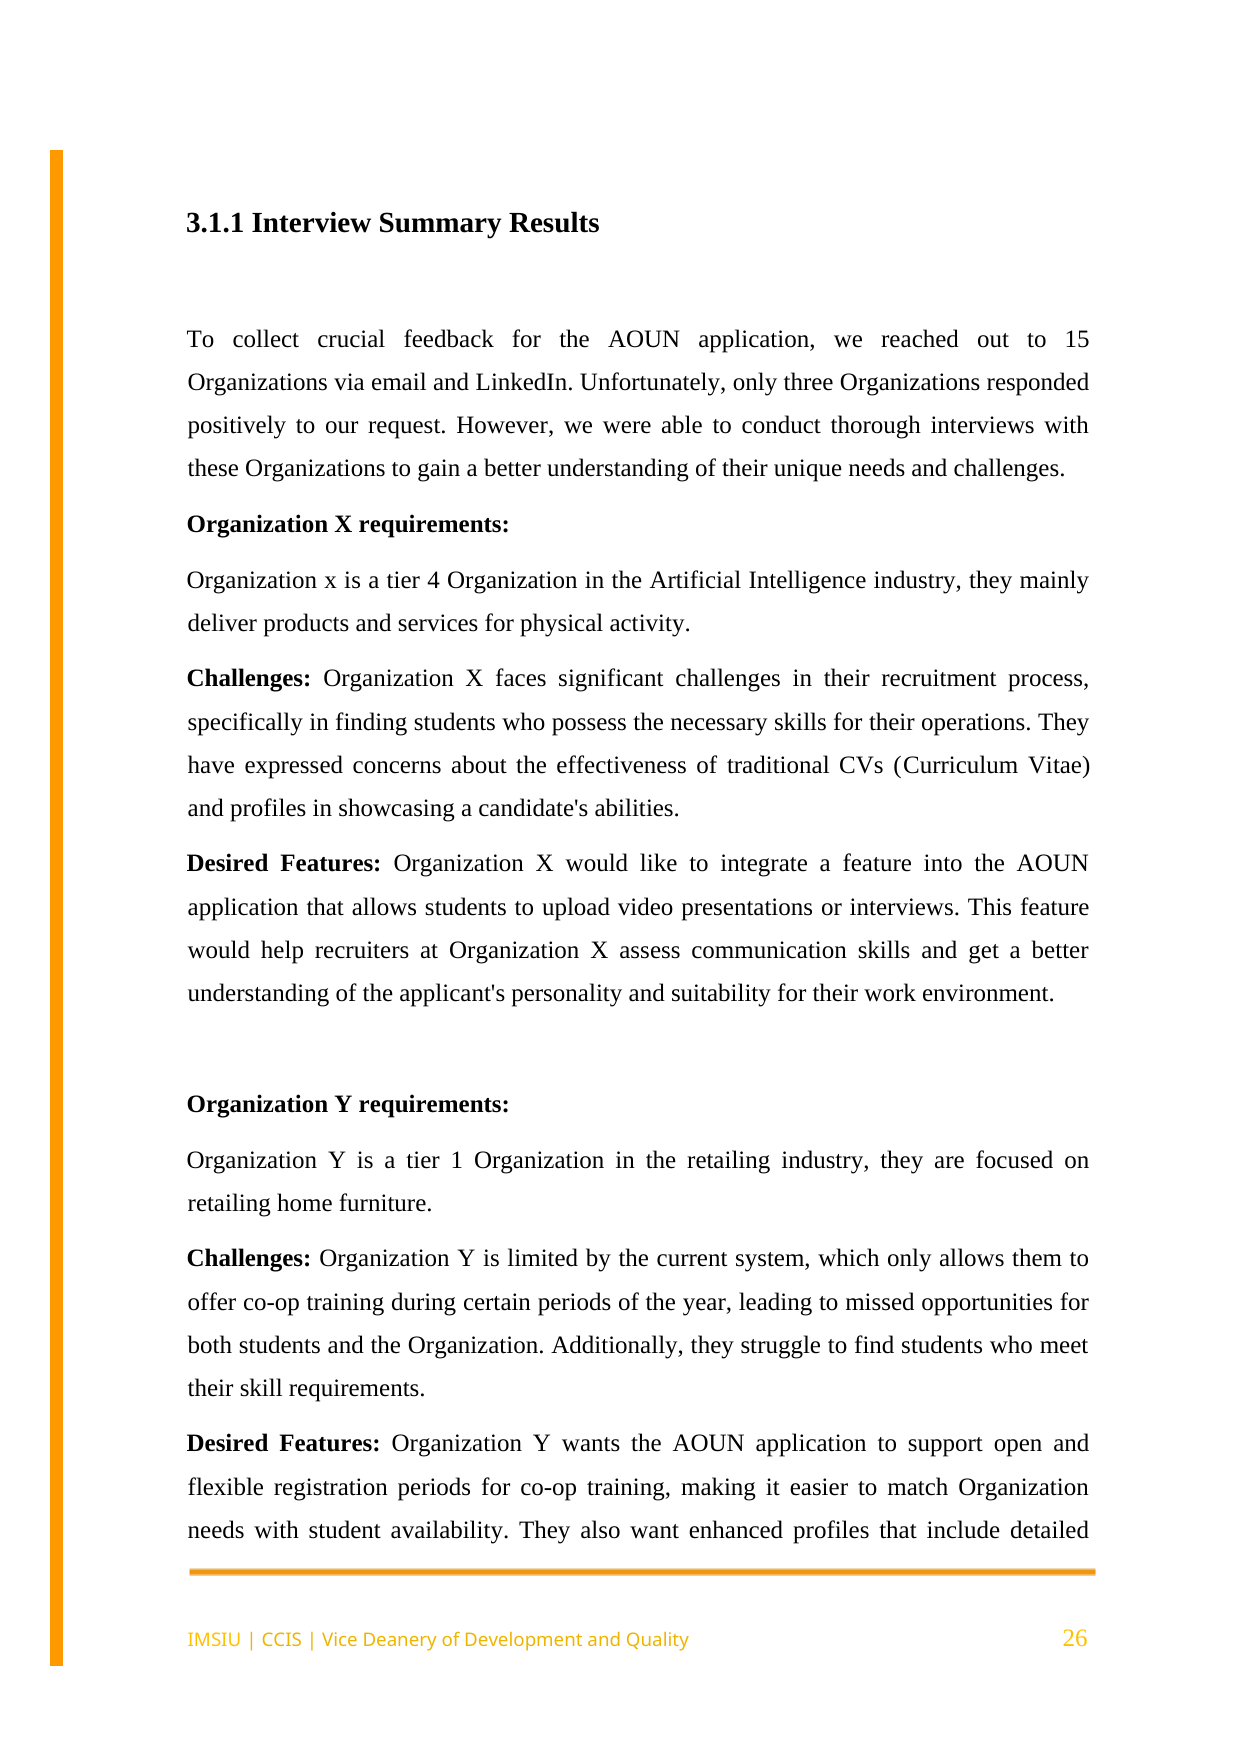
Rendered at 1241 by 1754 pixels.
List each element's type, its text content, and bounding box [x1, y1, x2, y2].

text Organization Y is a tier 1 Organization in the retailing industry, they are focused on retailing home furniture. [186, 1145, 1090, 1217]
text Organization Y requirements: [186, 1089, 1090, 1118]
text Challenges: Organization Y is limited by the current system, which only allows them to offer co-op training during certain periods of the year, leading to missed opportunities for both students and the Organization. Additionally, they struggle to find students who meet their skill requirements. [186, 1243, 1090, 1402]
text To collect crucial feedback for the AOUN application, we reached out to 15 Organizations via email and LinkedIn. Unfortunately, only three Organizations responded positively to our request. However, we were able to conduct thorough interviews with these Organizations to gain a better understanding of their unique needs and challenges. [186, 324, 1090, 482]
text Challenges: Organization X faces significant challenges in their recruitment process, specifically in finding students who possess the necessary skills for their operations. They have expressed concerns about the effectiveness of traditional CVs (Curriculum Vitae) and profiles in showcasing a candidate's abilities. [186, 663, 1090, 822]
text Desired Features: Organization X would like to integrate a feature into the AOUN application that allows students to upload video presentations or interviews. This feature would help recruiters at Organization X assess communication skills and get a better understanding of the applicant's personality and suitability for their work environment. [186, 848, 1090, 1007]
subtitle 3.1.1 Interview Summary Results [186, 206, 1092, 239]
text Organization x is a tier 4 Organization in the Artificial Intelligence industry, they mainly deliver products and services for physical activity. [186, 565, 1090, 637]
text Organization X requirements: [186, 509, 1090, 538]
picture [187, 1567, 1100, 1576]
